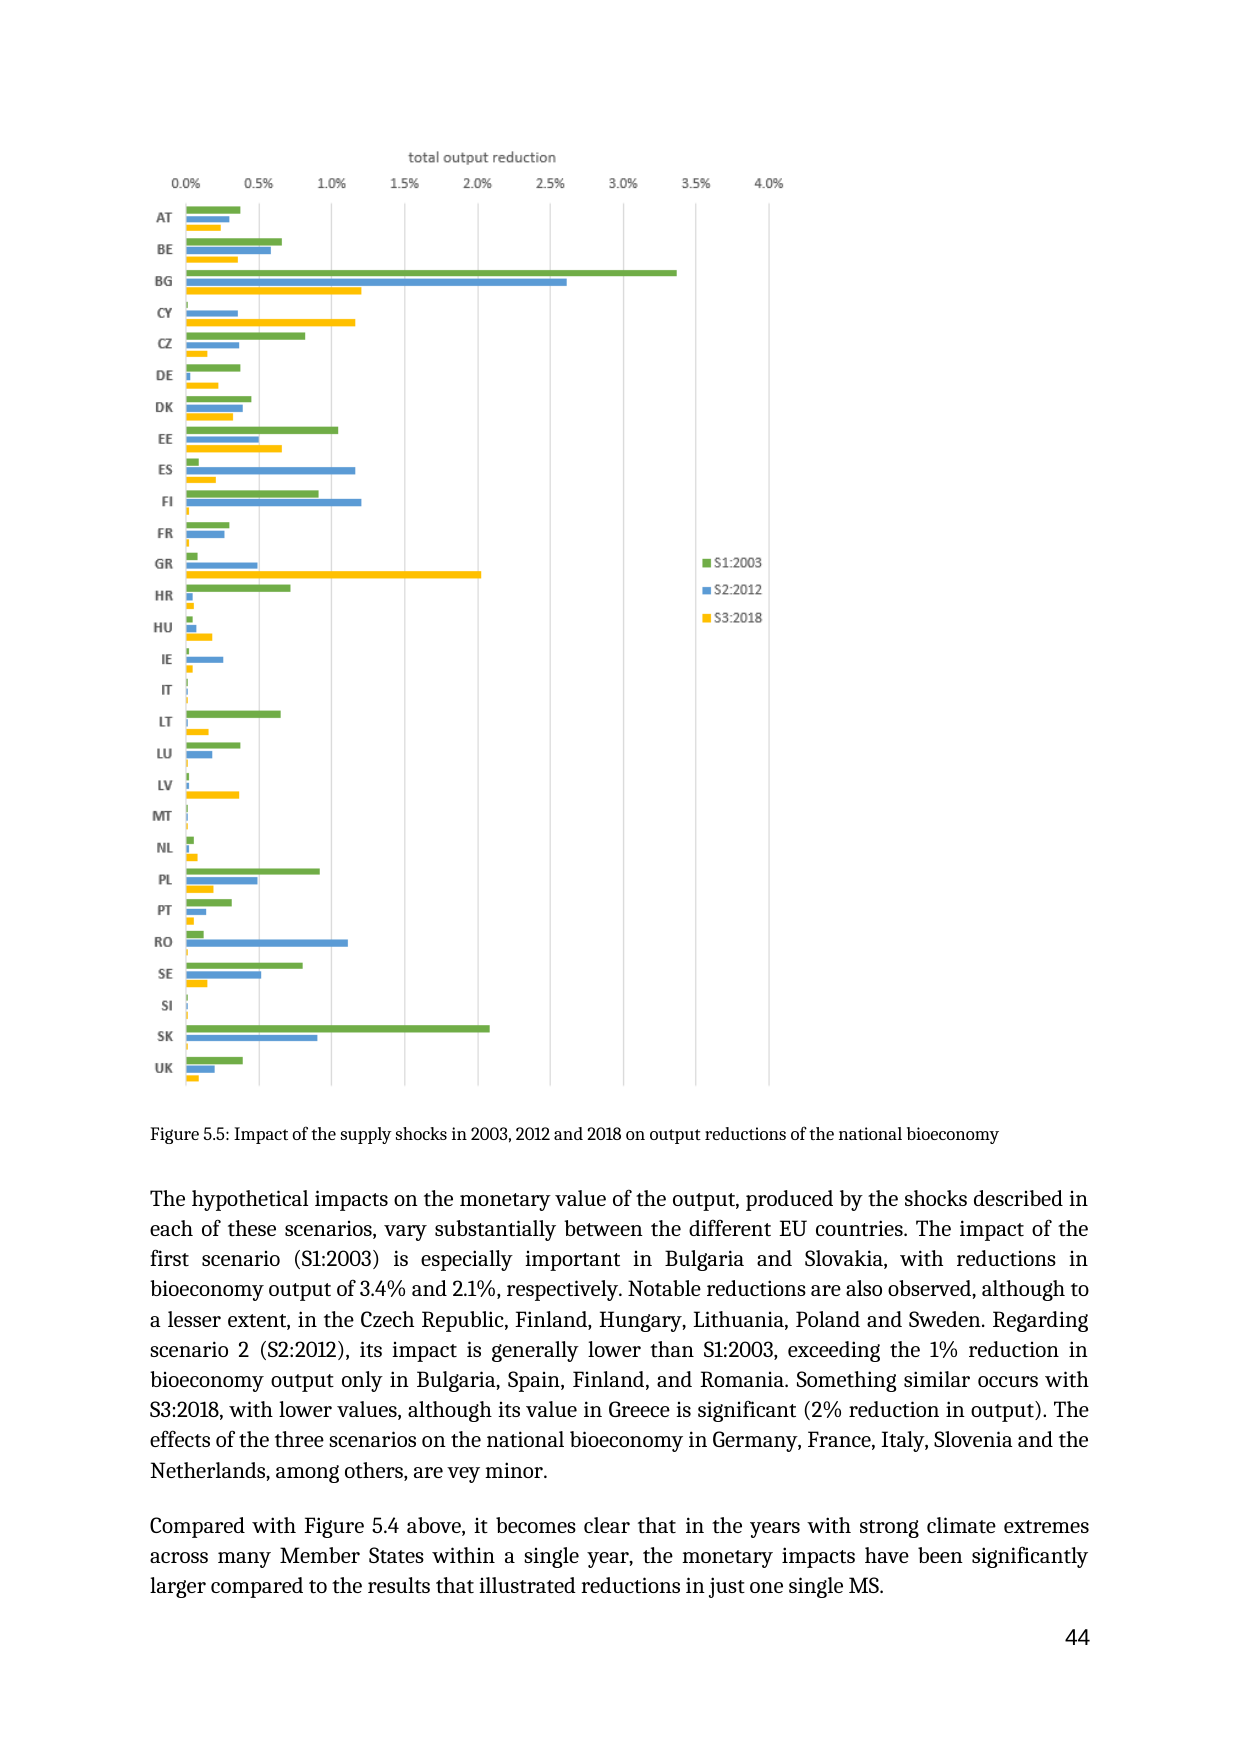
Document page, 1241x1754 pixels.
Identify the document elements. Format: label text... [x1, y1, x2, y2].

text Figure 5.5: Impact of the supply shocks in 2003, 2012 and 2018 on output reductions of the national bioeconomy [150, 1123, 1090, 1145]
picture [150, 150, 793, 1095]
text The hypothetical impacts on the monetary value of the output, produced by the shocks described in each of these scenarios, vary substantially between the different EU countries. The impact of the first scenario (S1:2003) is especially important in Bulgaria and Slovakia, with reductions in bioeconomy output of 3.4% and 2.1%, respectively. Notable reductions are also observed, although to a lesser extent, in the Czech Republic, Finland, Hungary, Lithuania, Poland and Sweden. Regarding scenario 2 (S2:2012), its impact is generally lower than S1:2003, exceeding the 1% reduction in bioeconomy output only in Bulgaria, Spain, Finland, and Romania. Something similar occurs with S3:2018, with lower values, although its value in Greece is significant (2% reduction in output). The effects of the three scenarios on the national bioeconomy in Germany, France, Italy, Slovenia and the Netherlands, among others, are vey minor. [150, 1186, 1090, 1484]
text Compared with Figure 5.4 above, it becomes clear that in the years with strong climate extremes across many Member States within a single year, the monetary impacts have been significantly larger compared to the results that illustrated reductions in just one single MS. [150, 1513, 1090, 1599]
